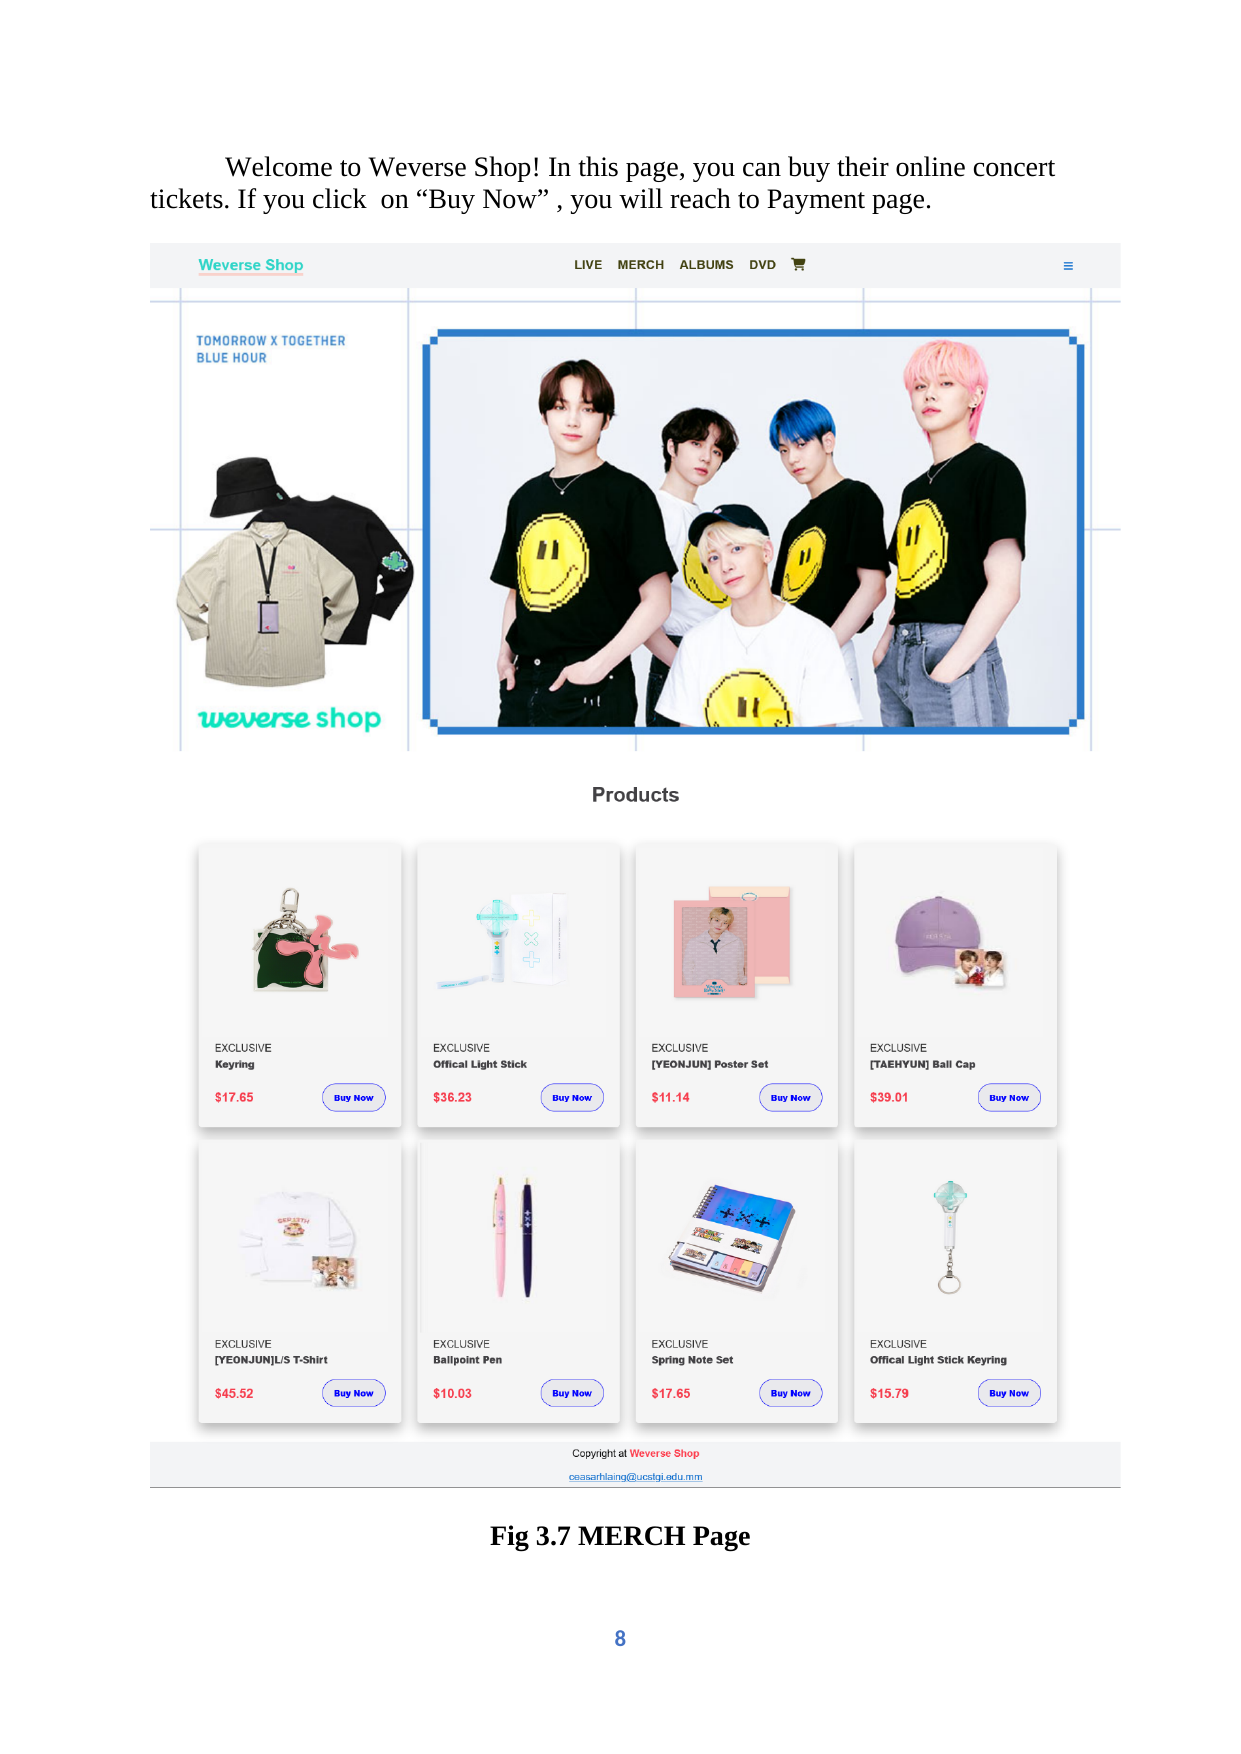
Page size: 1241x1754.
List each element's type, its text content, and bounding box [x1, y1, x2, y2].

picture [150, 243, 1121, 1488]
text Welcome to Weverse Shop! In this page, you can buy their online concert tickets. If you click on “Buy Now” , you will reach to Payment page. [150, 150, 1090, 215]
text Fig 3.7 MERCH Page [150, 1519, 1090, 1551]
